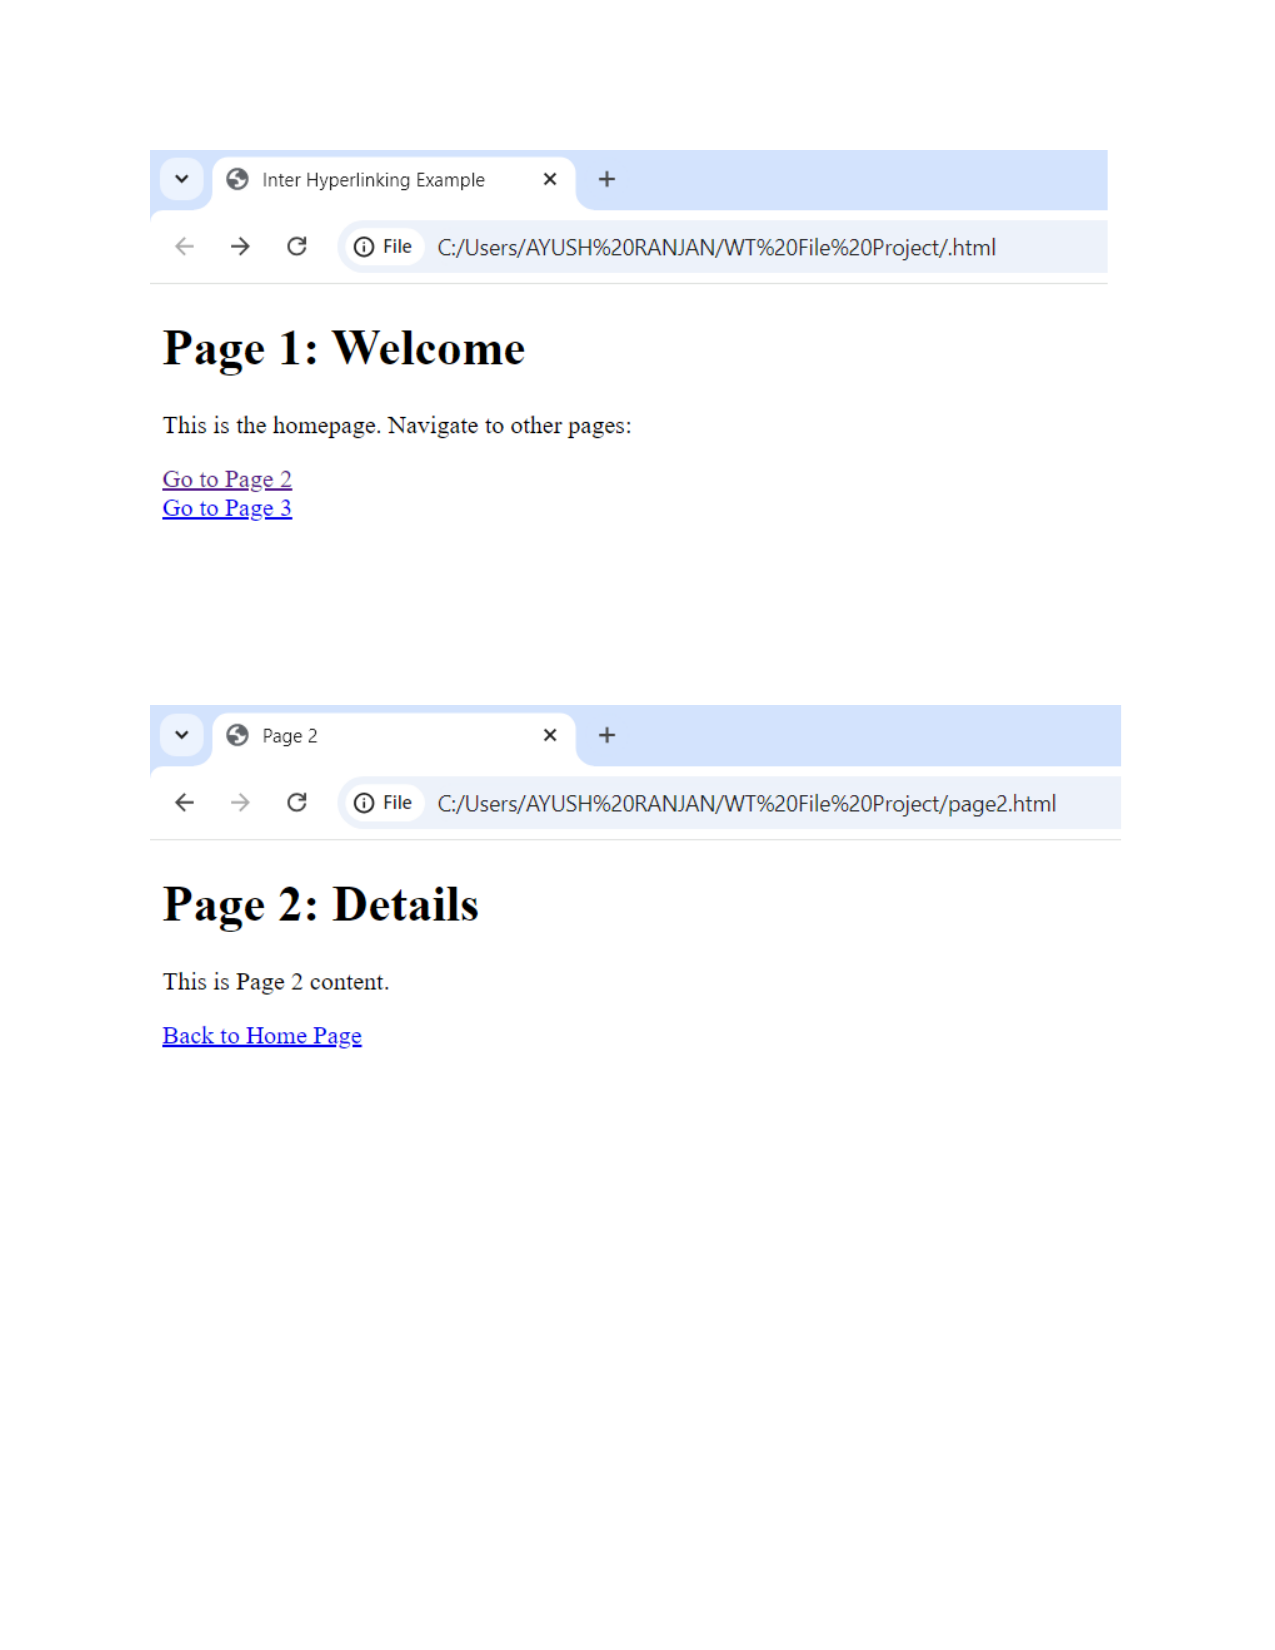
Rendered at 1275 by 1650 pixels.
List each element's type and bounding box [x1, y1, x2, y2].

picture [150, 150, 1108, 685]
picture [150, 705, 1122, 1253]
